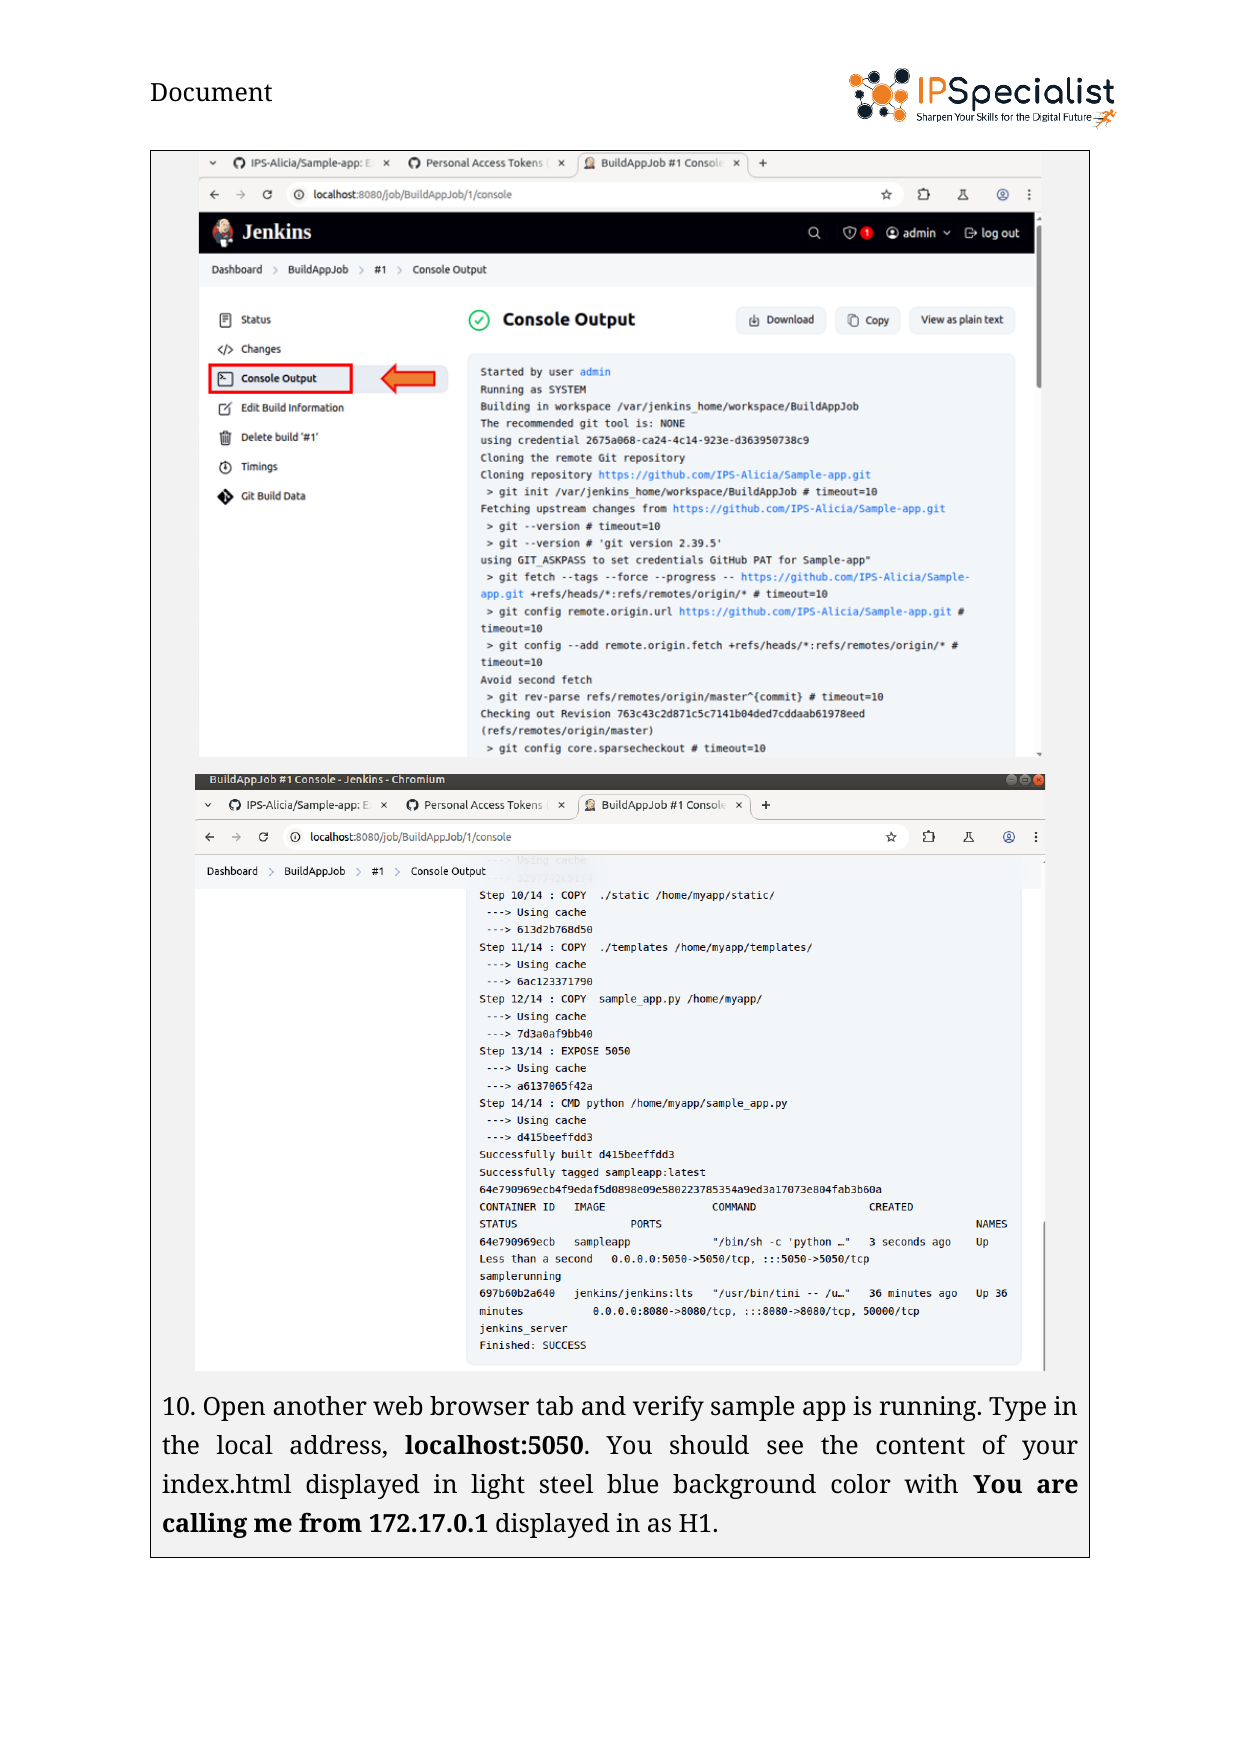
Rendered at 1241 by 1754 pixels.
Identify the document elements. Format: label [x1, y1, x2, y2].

table_header [151, 151, 1089, 1557]
picture [195, 774, 1046, 1371]
picture [198, 151, 1042, 757]
picture [843, 54, 1121, 136]
